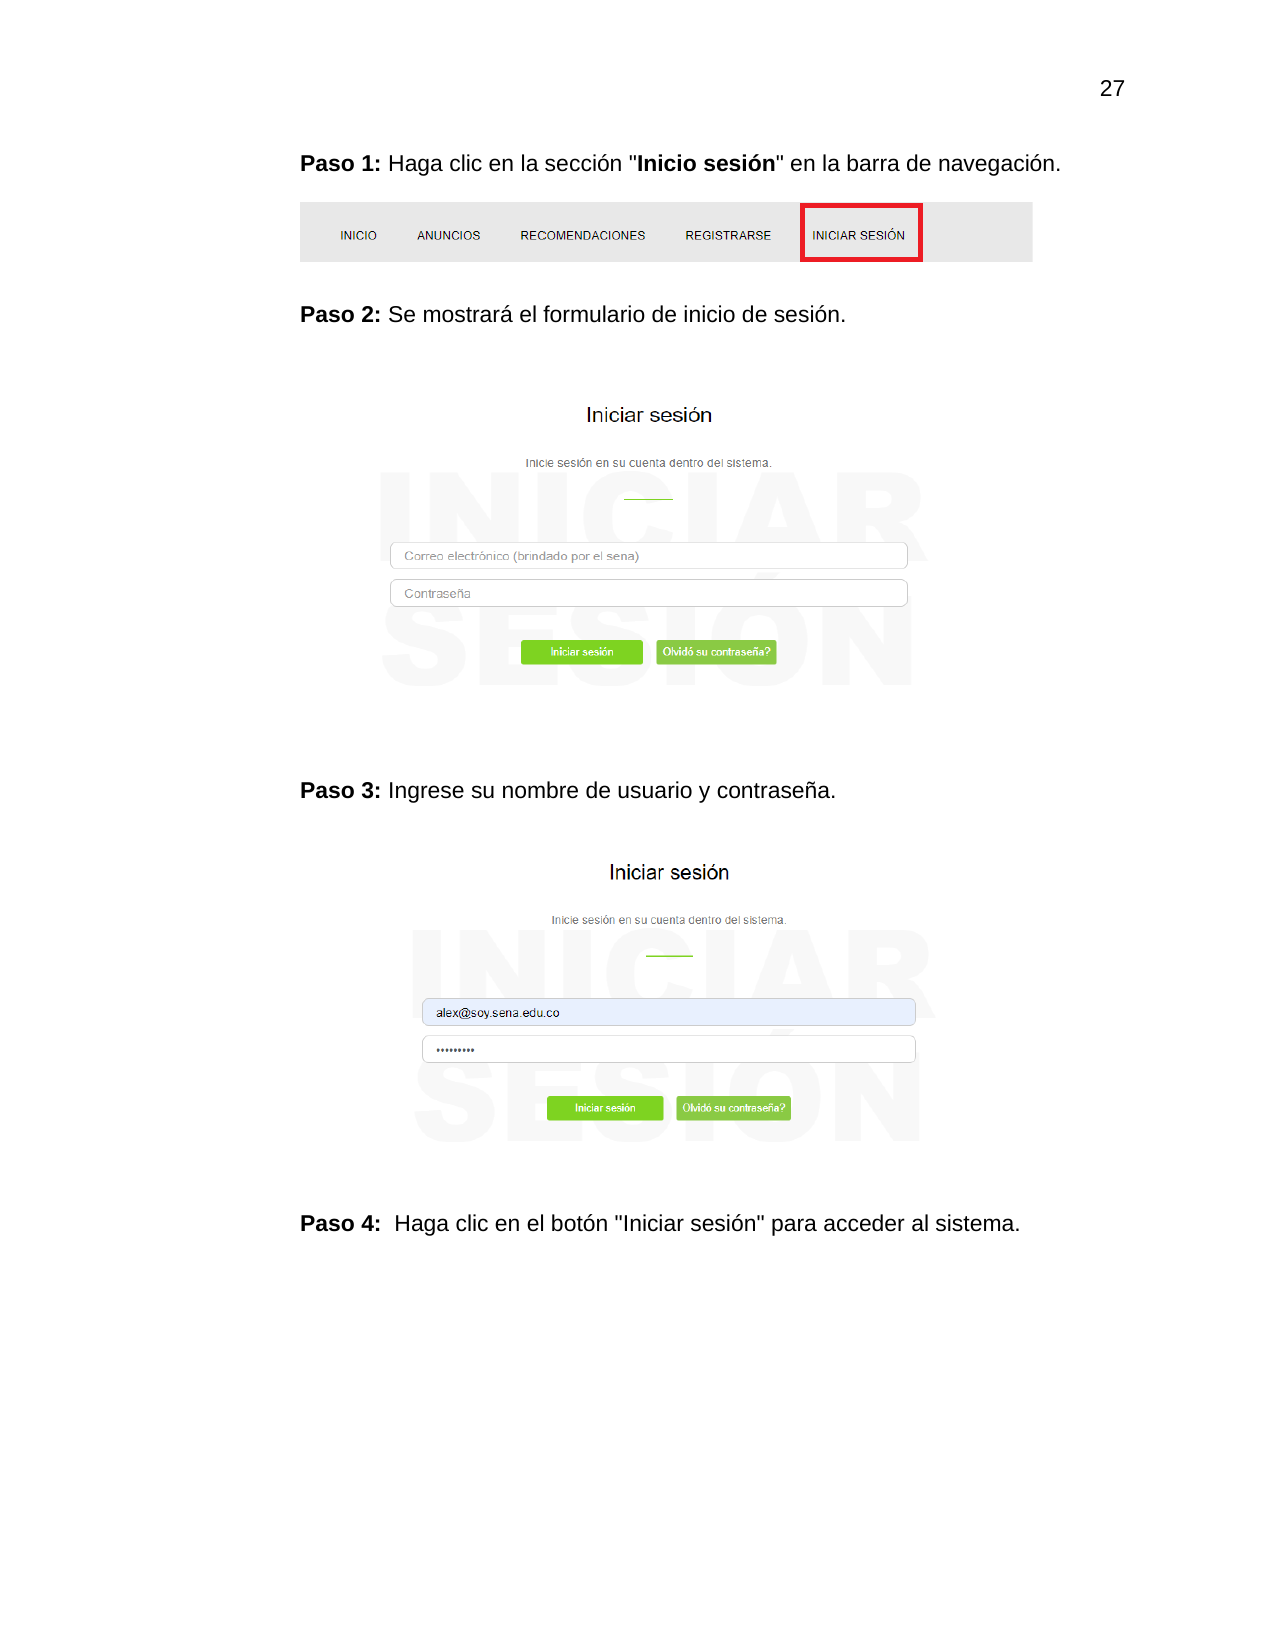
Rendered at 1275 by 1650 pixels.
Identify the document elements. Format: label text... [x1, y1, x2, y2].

text Paso 2: Se mostrará el formulario de inicio de sesión. [225, 301, 1125, 327]
picture [311, 375, 998, 725]
text Paso 1: Haga clic en la sección "Inicio sesión" en la barra de navegación. [225, 150, 1125, 176]
picture [300, 202, 1033, 262]
picture [300, 830, 1061, 1171]
text Paso 4: Haga clic en el botón "Iniciar sesión" para acceder al sistema. [225, 1210, 1125, 1236]
